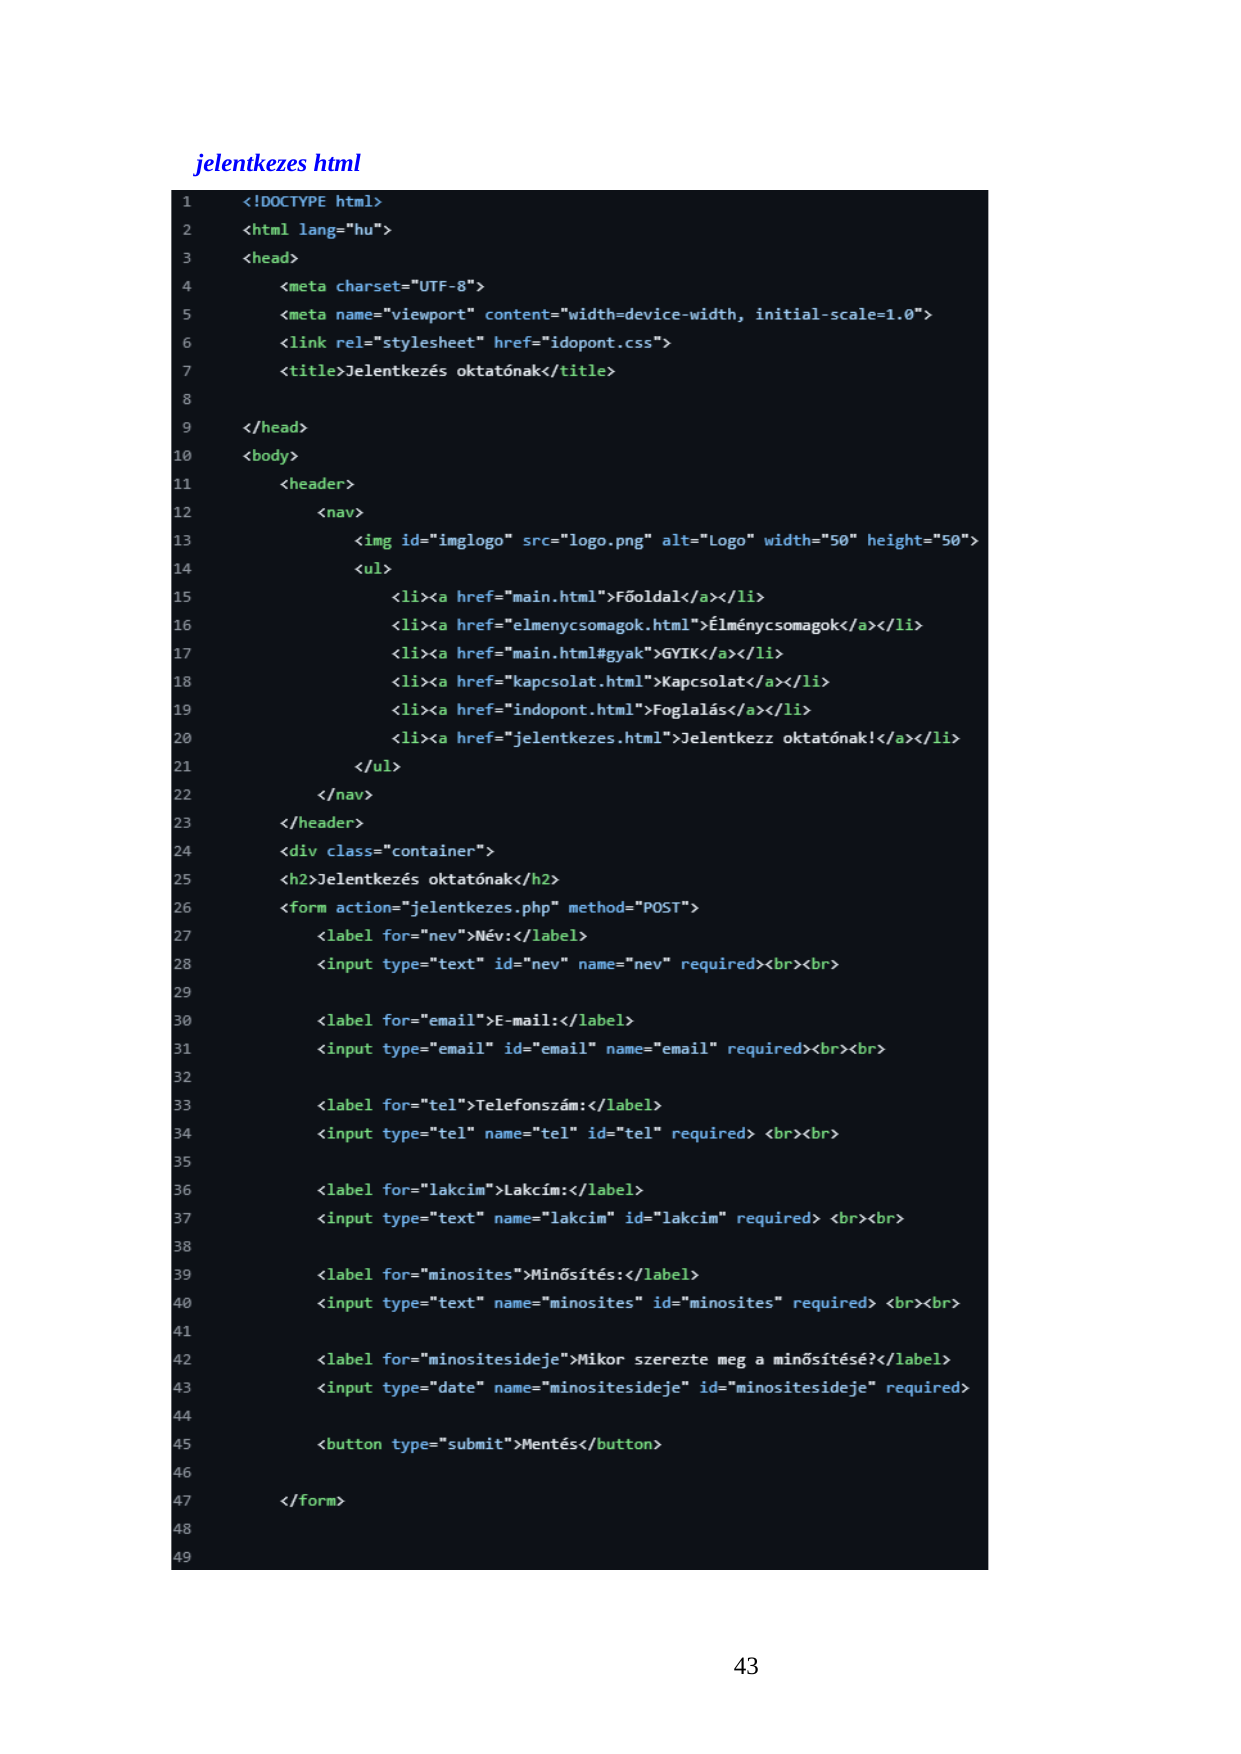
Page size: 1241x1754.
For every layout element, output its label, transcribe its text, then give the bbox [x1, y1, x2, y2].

subtitle jelentkezes html [171, 148, 1093, 176]
picture [171, 190, 989, 1570]
